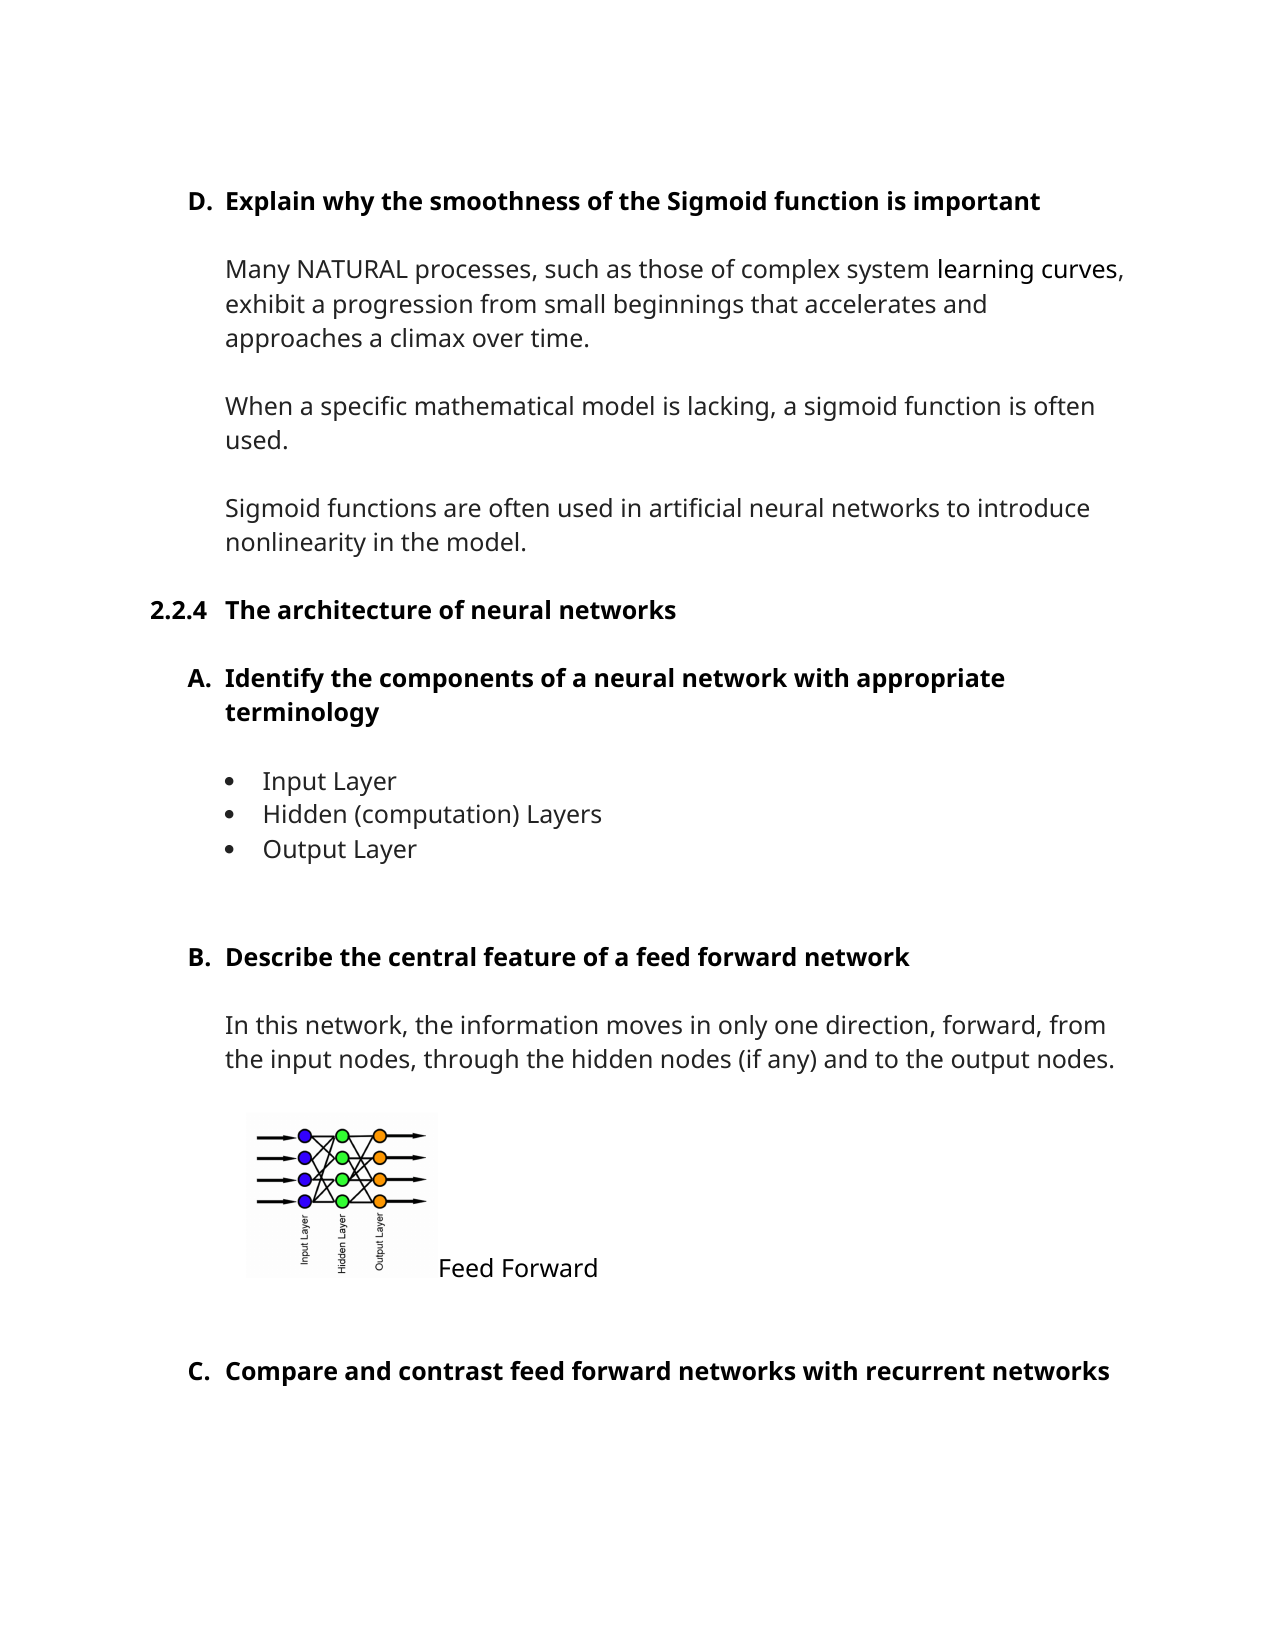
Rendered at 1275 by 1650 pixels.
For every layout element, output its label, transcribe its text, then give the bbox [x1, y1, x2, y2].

list Input Layer [225, 763, 1125, 797]
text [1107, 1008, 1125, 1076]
text Sigmoid functions are often used in artificial neural networks to introduce nonlinearity in the model. [527, 491, 1125, 559]
list Identify the components of a neural network with appropriate terminology [187, 661, 1125, 729]
list Describe the central feature of a feed forward network [187, 940, 1125, 974]
text When a specific mathematical model is lacking, a sigmoid function is often used. [225, 388, 1125, 457]
text Feed Forward [234, 1110, 1125, 1285]
text Many NATURAL processes, such as those of complex system learning curves, exhibit a progression from small beginnings that accelerates and approaches a climax over time. [590, 252, 1125, 354]
list Compare and contrast feed forward networks with recurrent networks [187, 1353, 1125, 1387]
list Explain why the smoothness of the Sigmoid function is important [187, 184, 1125, 218]
list Hidden (computation) Layers [225, 797, 1125, 831]
list The architecture of neural networks [150, 593, 1125, 627]
picture [247, 1113, 437, 1278]
list Output Layer [225, 831, 1125, 865]
